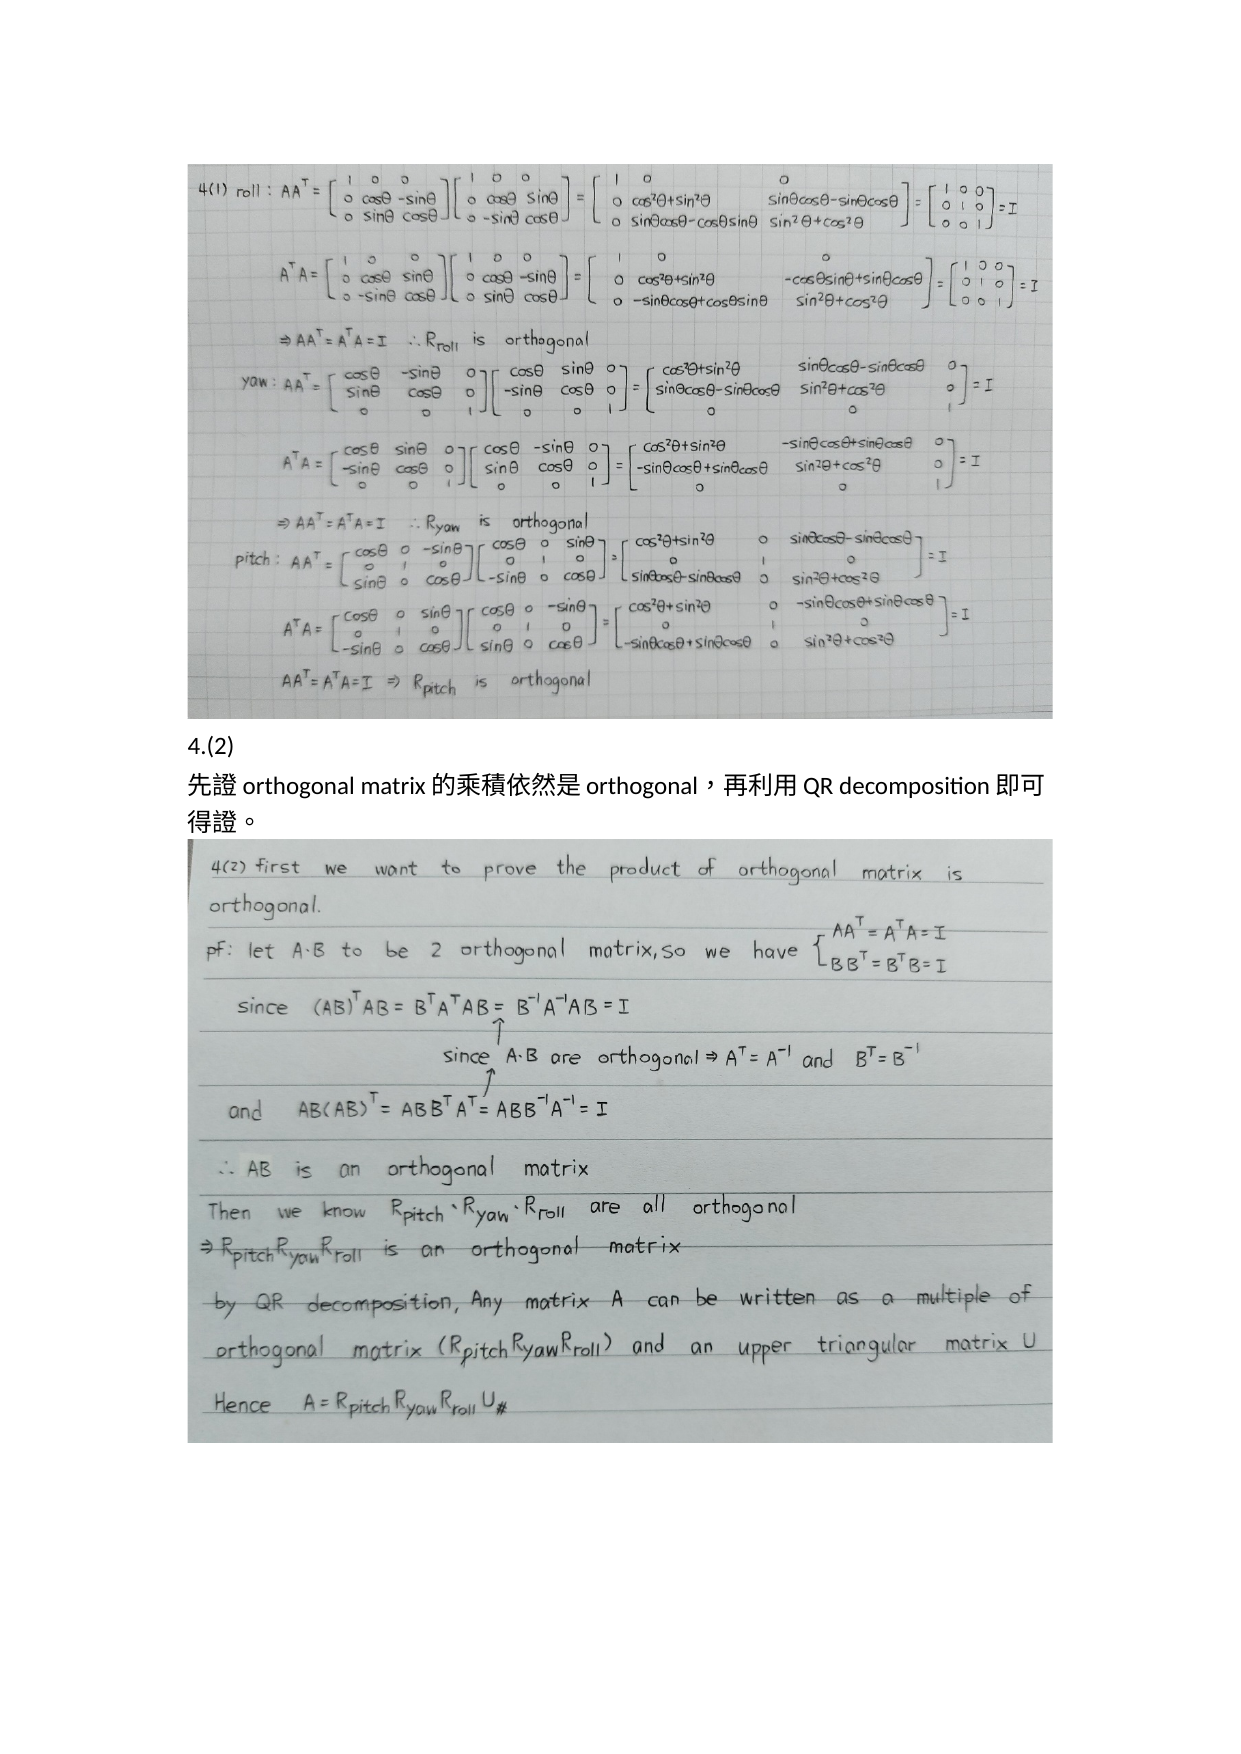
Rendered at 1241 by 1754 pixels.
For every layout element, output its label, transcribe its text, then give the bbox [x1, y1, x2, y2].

picture [187, 839, 1053, 1443]
text 4.(2) [187, 727, 1053, 764]
picture [187, 164, 1053, 719]
text 先證orthogonal matrix的乘積依然是orthogonal，再利用QR decomposition即可得證。 [187, 764, 1053, 839]
